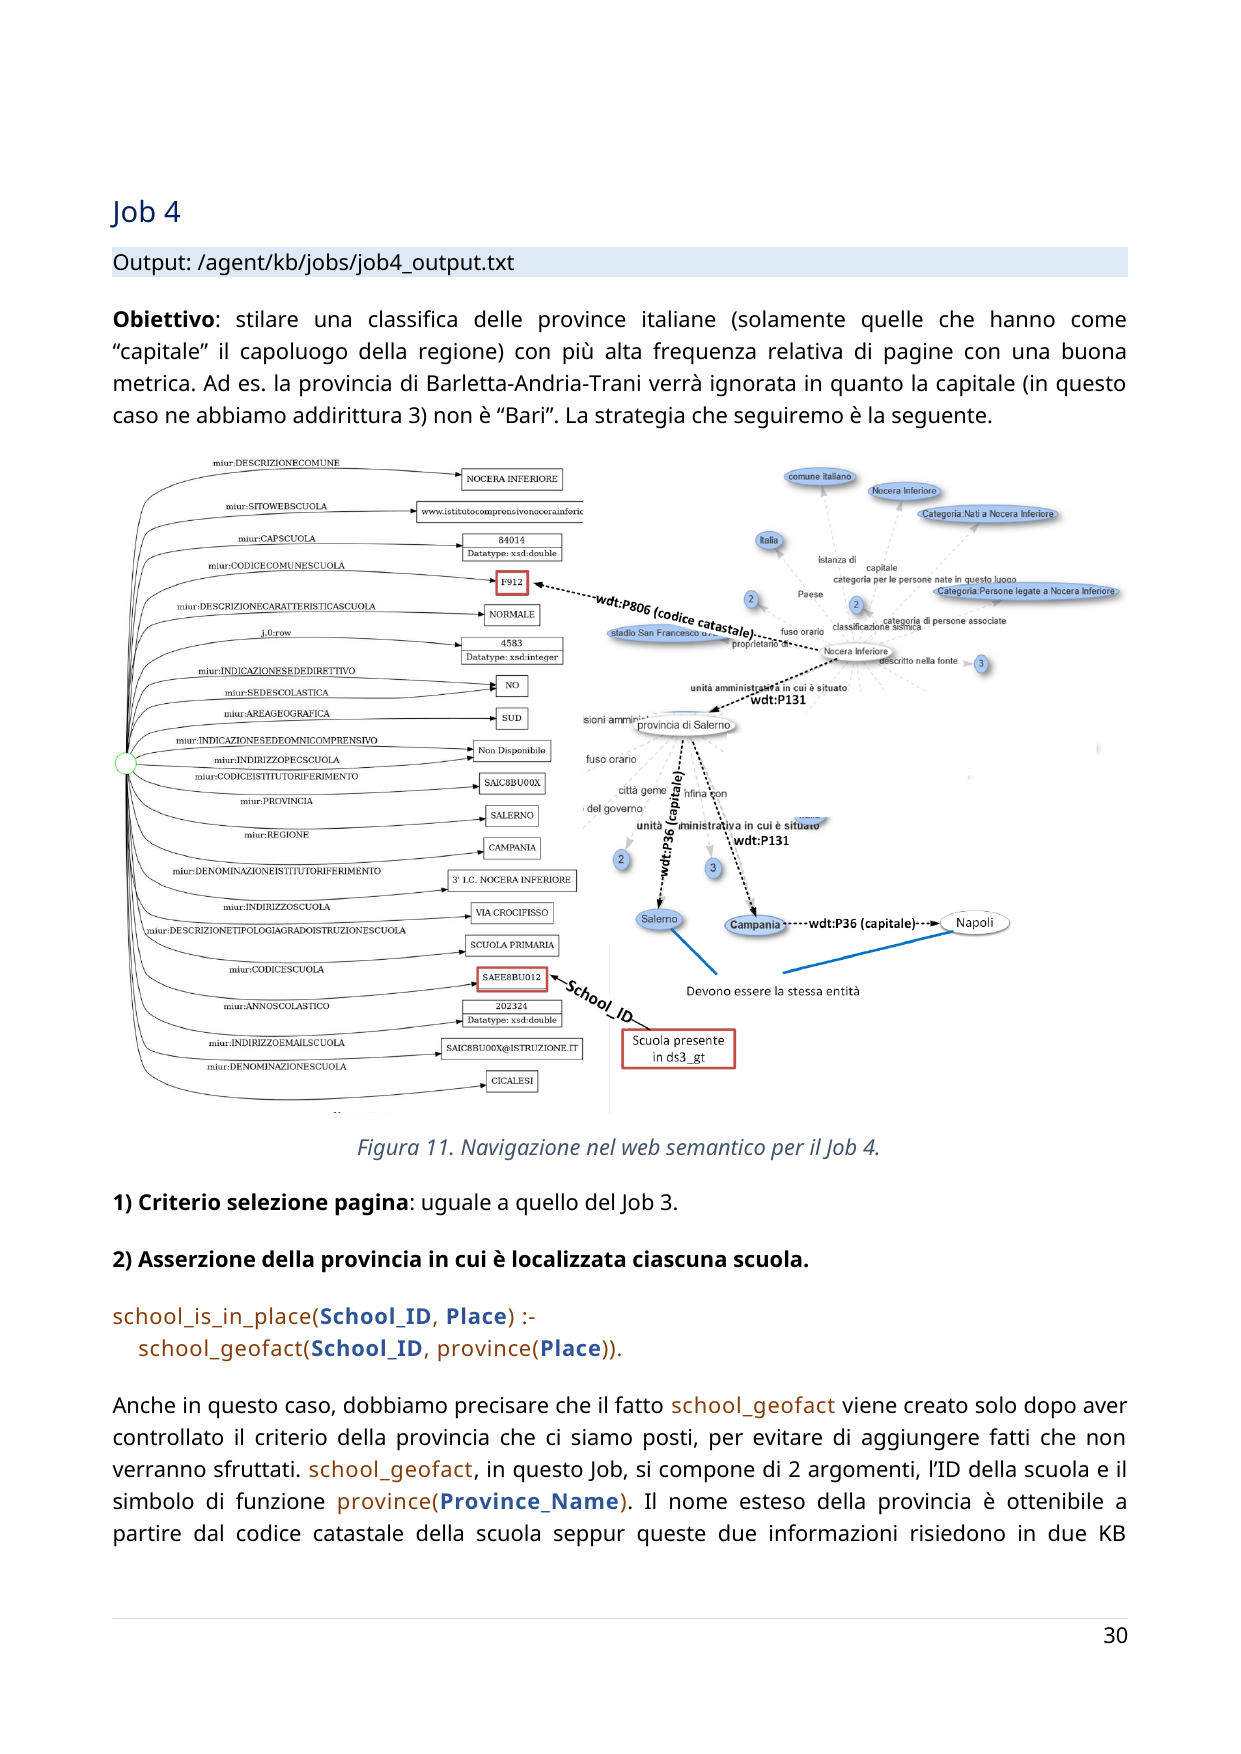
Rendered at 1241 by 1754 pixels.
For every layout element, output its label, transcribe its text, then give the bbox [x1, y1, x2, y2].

text Output: /agent/kb/jobs/job4_output.txt [112, 247, 1128, 277]
picture [112, 457, 1128, 1113]
text school_is_in_place(School_ID, Place) :- [112, 1301, 1128, 1331]
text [112, 1390, 1128, 1548]
text school_geofact(School_ID, province(Place)). [112, 1333, 1128, 1363]
text Obiettivo: stilare una classifica delle province italiane (solamente quelle che hanno come “capitale” il capoluogo della regione) con più alta frequenza relativa di pagine con una buona metrica. Ad es. la provincia di Barletta-Andria-Trani verrà ignorata in quanto la capitale (in questo caso ne abbiamo addirittura 3) non è “Bari”. La strategia che seguiremo è la seguente. [112, 304, 1128, 430]
text 2) Asserzione della provincia in cui è localizzata ciascuna scuola. [112, 1244, 1128, 1273]
text Figura 11. Navigazione nel web semantico per il Job 4. [112, 1132, 1128, 1162]
subtitle Job 4 [112, 192, 1128, 231]
text 1) Criterio selezione pagina: uguale a quello del Job 3. [112, 1187, 1128, 1216]
